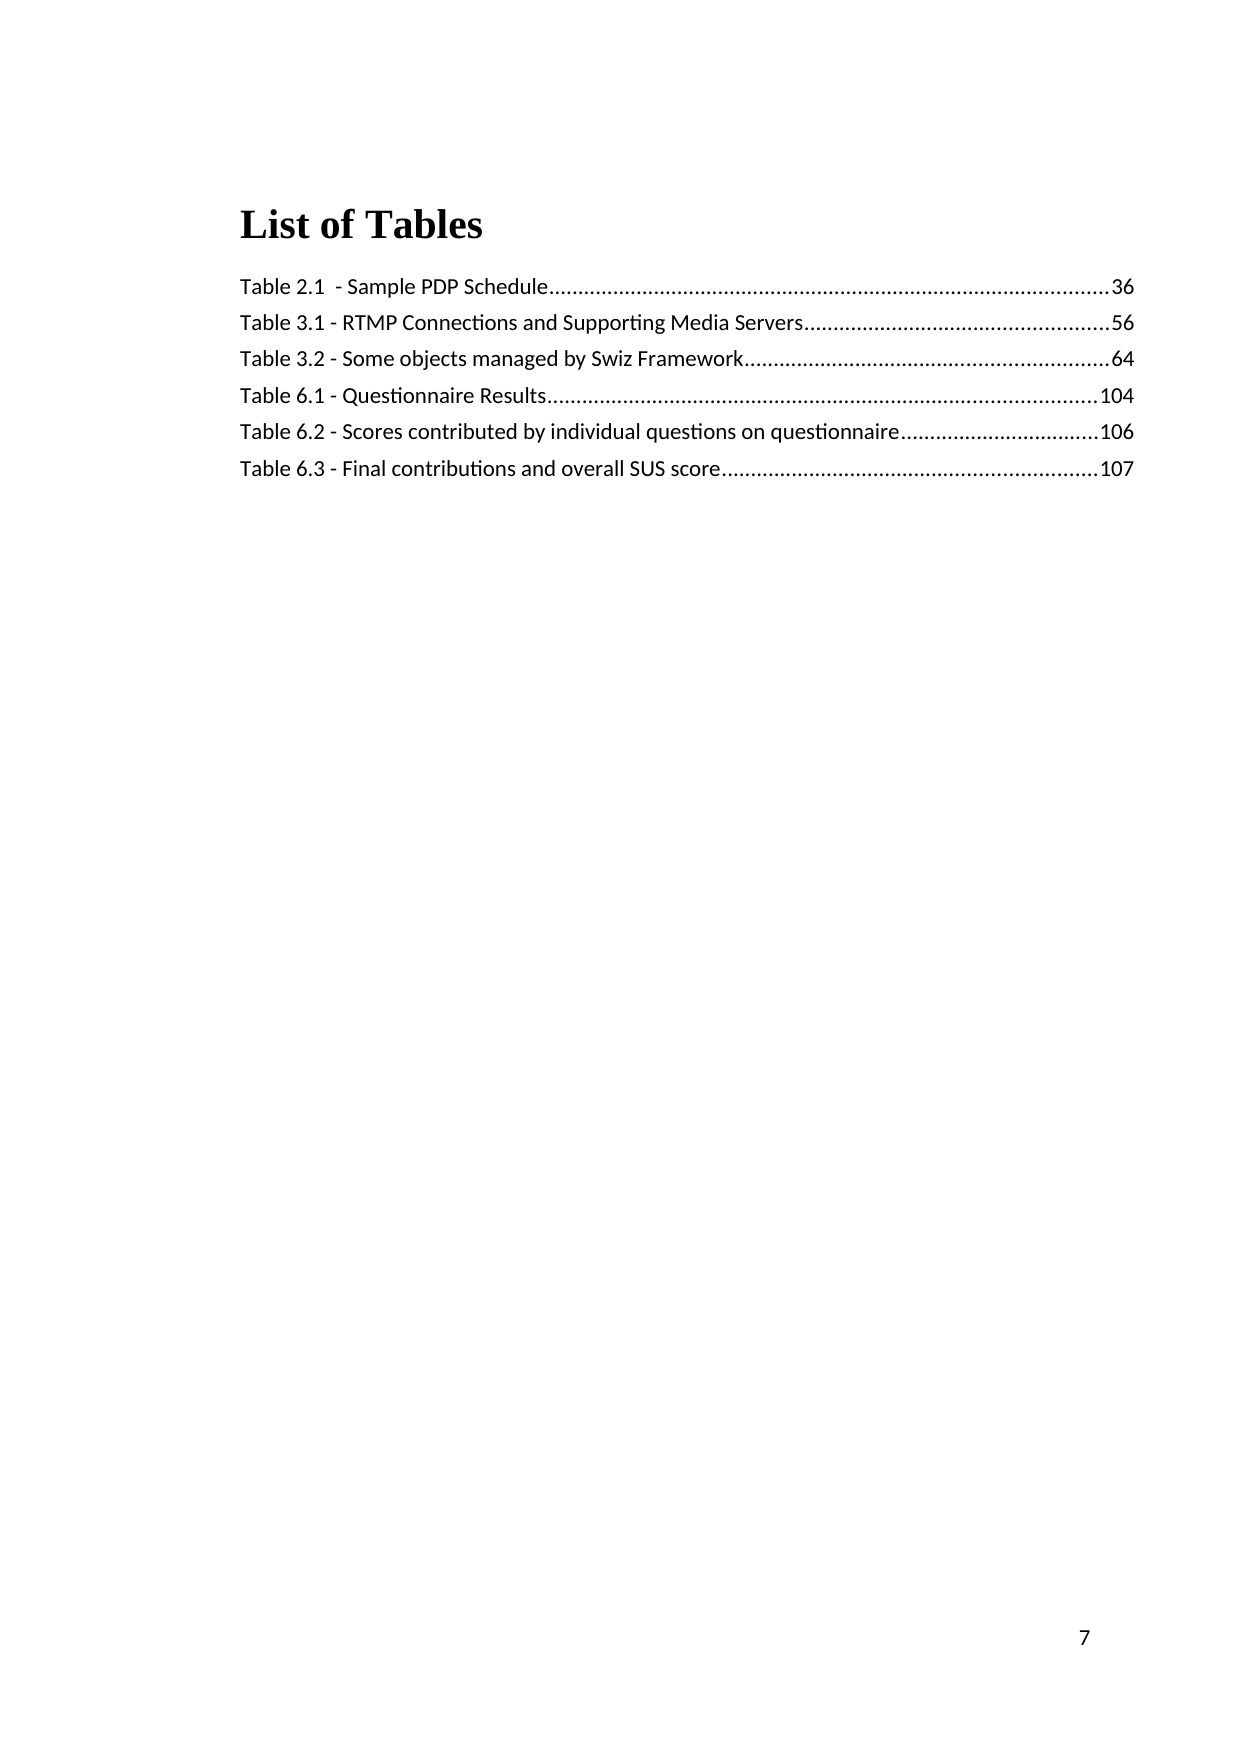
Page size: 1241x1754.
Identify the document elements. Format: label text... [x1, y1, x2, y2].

text Table 3.1 - RTMP Connections and Supporting Media Servers 56 [240, 308, 1090, 336]
text Table 6.3 - Final contributions and overall SUS score 107 [240, 454, 1090, 482]
subtitle List of Tables [240, 200, 1090, 248]
text Table 6.1 - Questionnaire Results 104 [240, 381, 1090, 409]
text Table 3.2 - Some objects managed by Swiz Framework 64 [240, 344, 1090, 373]
text Table 6.2 - Scores contributed by individual questions on questionnaire 106 [240, 417, 1090, 445]
text Table 2.1 - Sample PDP Schedule 36 [240, 272, 1090, 300]
